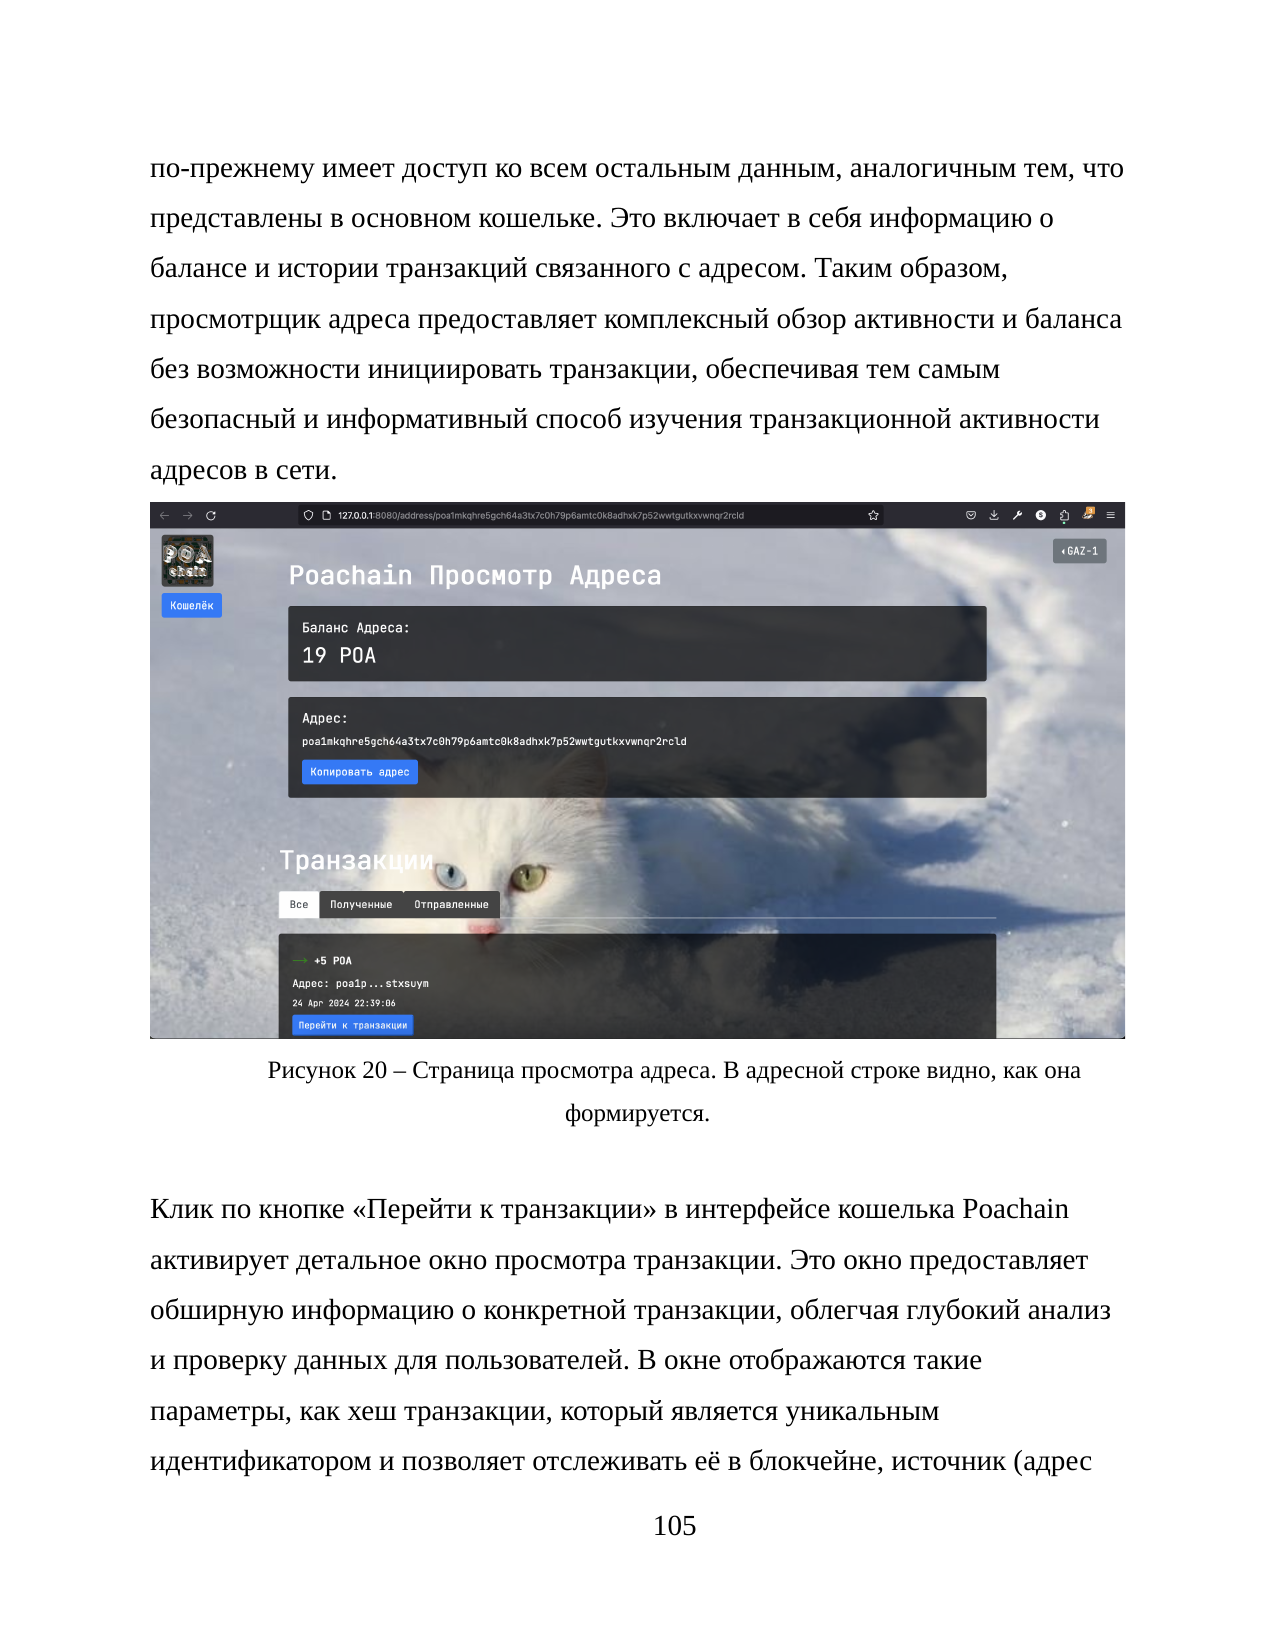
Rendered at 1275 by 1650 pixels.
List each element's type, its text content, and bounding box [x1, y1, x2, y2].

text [150, 150, 1125, 502]
picture [150, 502, 1125, 1039]
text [150, 1191, 1125, 1477]
text Рисунок 20 – Страница просмотра адреса. В адресной строке видно, как она формируется. [150, 1055, 1125, 1127]
